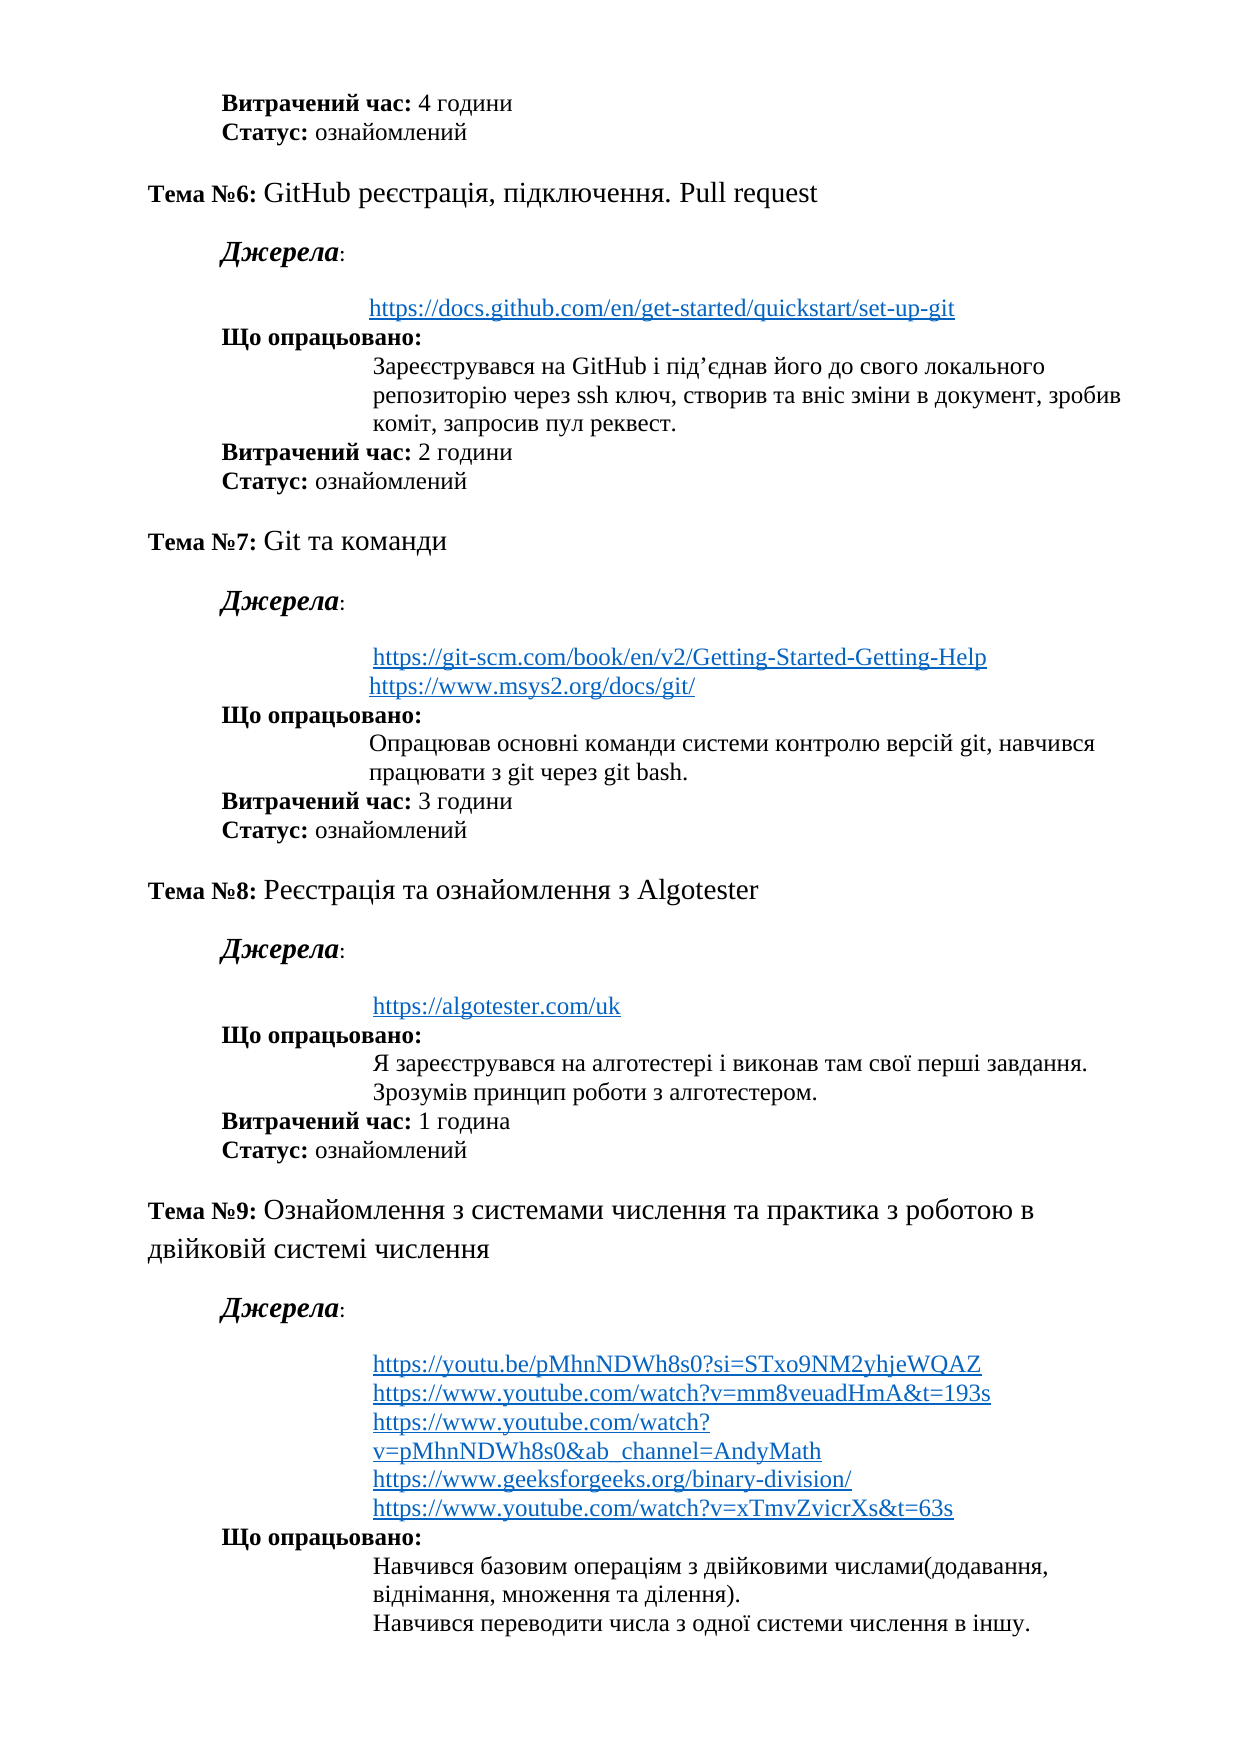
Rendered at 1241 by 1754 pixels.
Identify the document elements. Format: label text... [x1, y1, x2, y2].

text Джерела: [148, 583, 1152, 616]
text Витрачений час: 1 година [148, 1106, 1152, 1135]
text Що опрацьовано: [148, 1020, 1152, 1048]
text https://www.msys2.org/docs/git/ [295, 671, 1152, 700]
text https://git-scm.com/book/en/v2/Getting-Started-Getting-Help [373, 642, 1152, 671]
text https://www.geeksforgeeks.org/binary-division/ [373, 1464, 1152, 1493]
text Витрачений час: 4 години [148, 88, 1152, 117]
text Статус: ознайомлений [148, 117, 1152, 146]
text Джерела: [148, 234, 1152, 268]
text https://www.youtube.com/watch?v=xTmvZvicrXs&t=63s [373, 1493, 1152, 1522]
text https://docs.github.com/en/get-started/quickstart/set-up-git [295, 293, 1152, 322]
text Що опрацьовано: [148, 700, 1152, 728]
text Тема №9: Ознайомлення з системами числення та практика з роботою в двійковій системі числення [148, 1192, 1152, 1264]
text https://youtu.be/pMhnNDWh8s0?si=STxo9NM2yhjeWQAZ [373, 1349, 1152, 1378]
text Навчився базовим операціям з двійковими числами(додавання, віднімання, множення та ділення). [373, 1551, 1152, 1608]
text Тема №8: Реєстрація та ознайомлення з Algotester [148, 872, 1152, 906]
text Що опрацьовано: [148, 322, 1152, 351]
text Витрачений час: 2 години [148, 437, 1152, 466]
text Зареєструвався на GitHub і під’єднав його до свого локального репозиторію через ssh ключ, створив та вніс зміни в документ, зробив коміт, запросив пул реквест. [373, 351, 1152, 437]
text Зрозумів принцип роботи з алготестером. [373, 1077, 1152, 1106]
text Джерела: [148, 932, 1152, 965]
text Статус: ознайомлений [148, 466, 1152, 495]
text Опрацював основні команди системи контролю версій git, навчився працювати з git через git bash. [369, 728, 1152, 786]
text https://algotester.com/uk [373, 991, 1152, 1020]
text Статус: ознайомлений [148, 1135, 1152, 1163]
text Навчився переводити числа з одної системи числення в іншу. [373, 1608, 1152, 1637]
text Джерела: [148, 1290, 1152, 1324]
text Що опрацьовано: [148, 1522, 1152, 1551]
text Витрачений час: 3 години [148, 786, 1152, 815]
text https://www.youtube.com/watch?v=pMhnNDWh8s0&ab_channel=AndyMath [373, 1407, 1152, 1464]
text Тема №7: Git та команди [148, 523, 1152, 557]
text Статус: ознайомлений [148, 815, 1152, 843]
text Я зареєструвався на алготестері і виконав там свої перші завдання. [373, 1048, 1152, 1077]
text https://www.youtube.com/watch?v=mm8veuadHmA&t=193s [373, 1378, 1152, 1407]
text Тема №6: GitHub реєстрація, підключення. Pull request [148, 175, 1152, 208]
